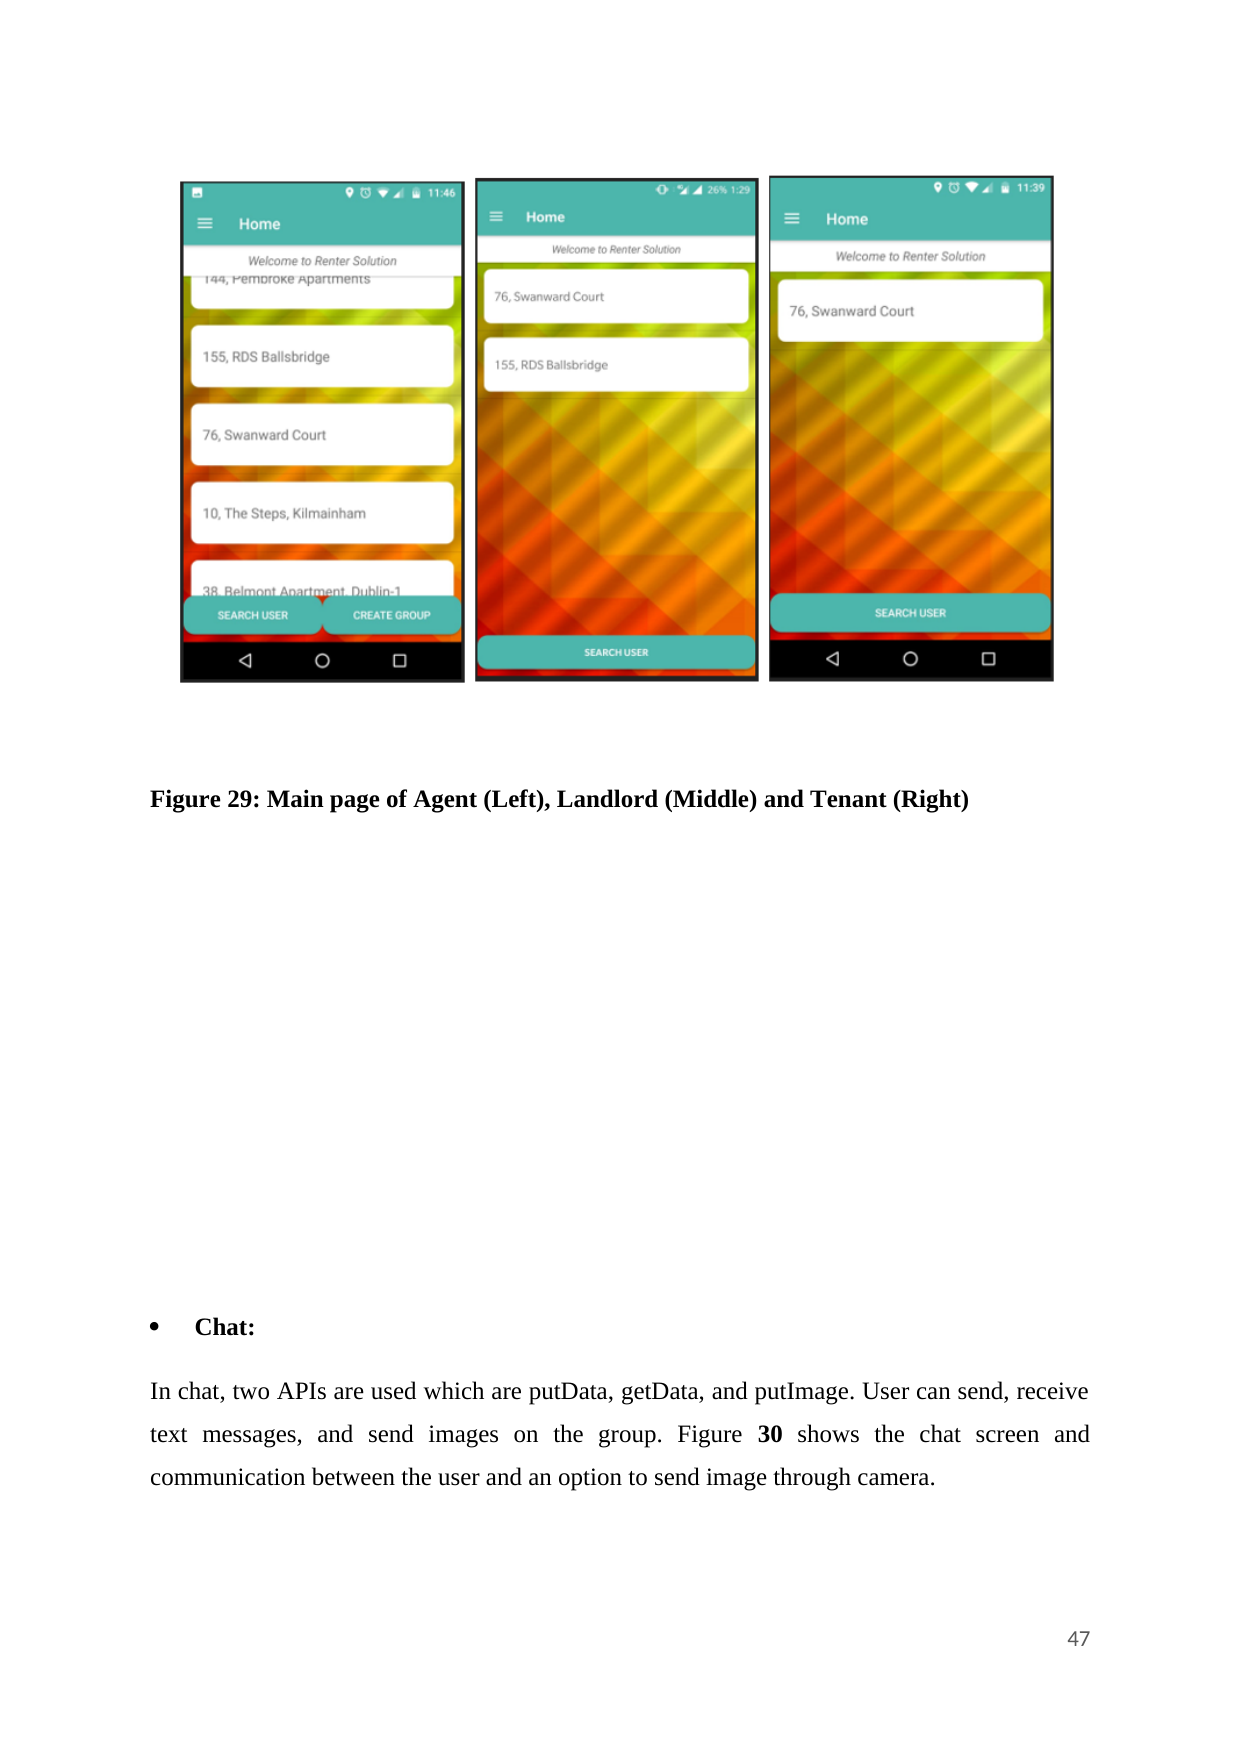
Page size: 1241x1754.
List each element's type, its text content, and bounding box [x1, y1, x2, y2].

list Chat: [150, 1312, 1090, 1341]
text In chat, two APIs are used which are putData, getData, and putImage. User can send, receive text messages, and send images on the group. Figure 30 shows the chat screen and communication between the user and an option to send image through camera. [150, 1376, 1090, 1491]
text Figure 29: Main page of Agent (Left), Landlord (Middle) and Tenant (Right) [150, 784, 1090, 812]
picture [150, 150, 1091, 749]
